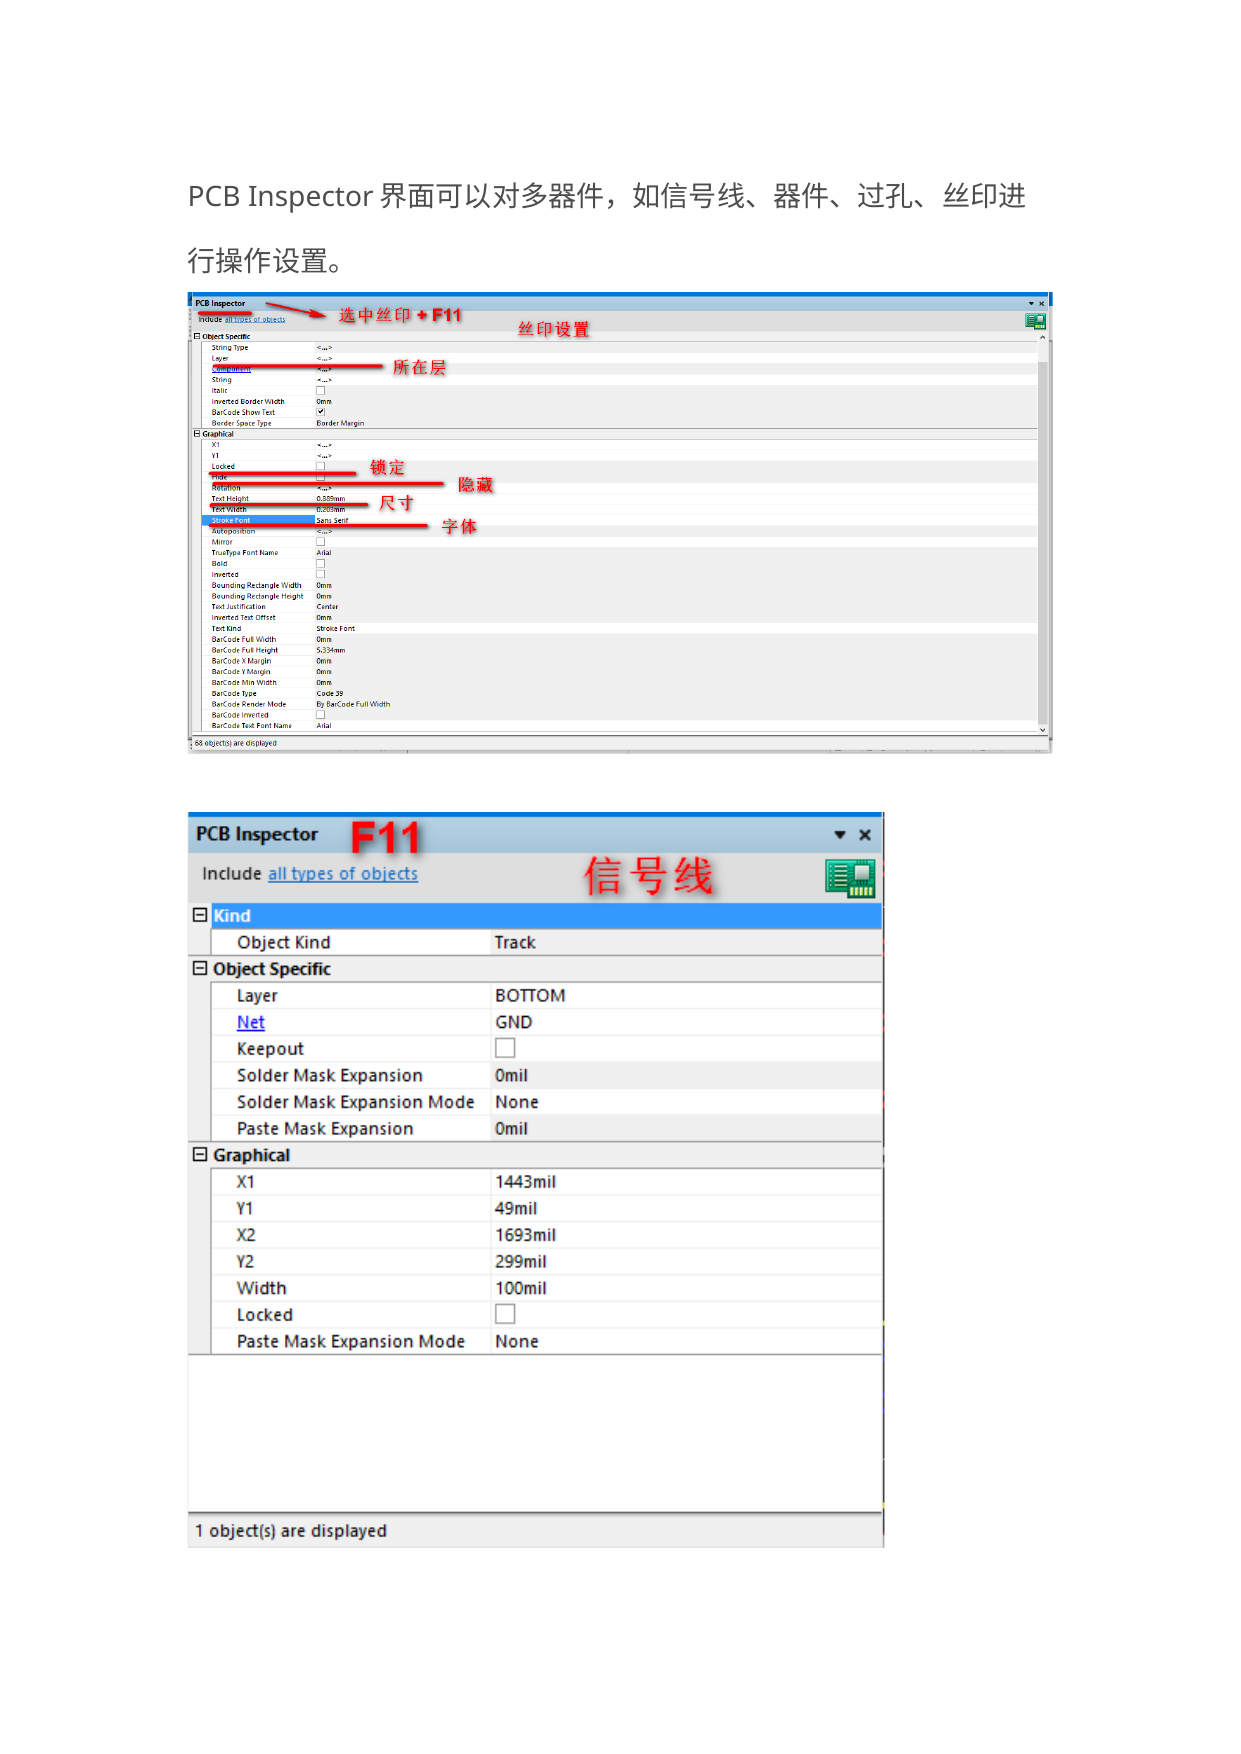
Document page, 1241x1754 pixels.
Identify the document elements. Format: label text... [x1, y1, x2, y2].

picture [187, 292, 1053, 754]
text PCB Inspector界面可以对多器件，如信号线、器件、过孔、丝印进行操作设置。 [187, 162, 1053, 292]
picture [187, 812, 885, 1548]
